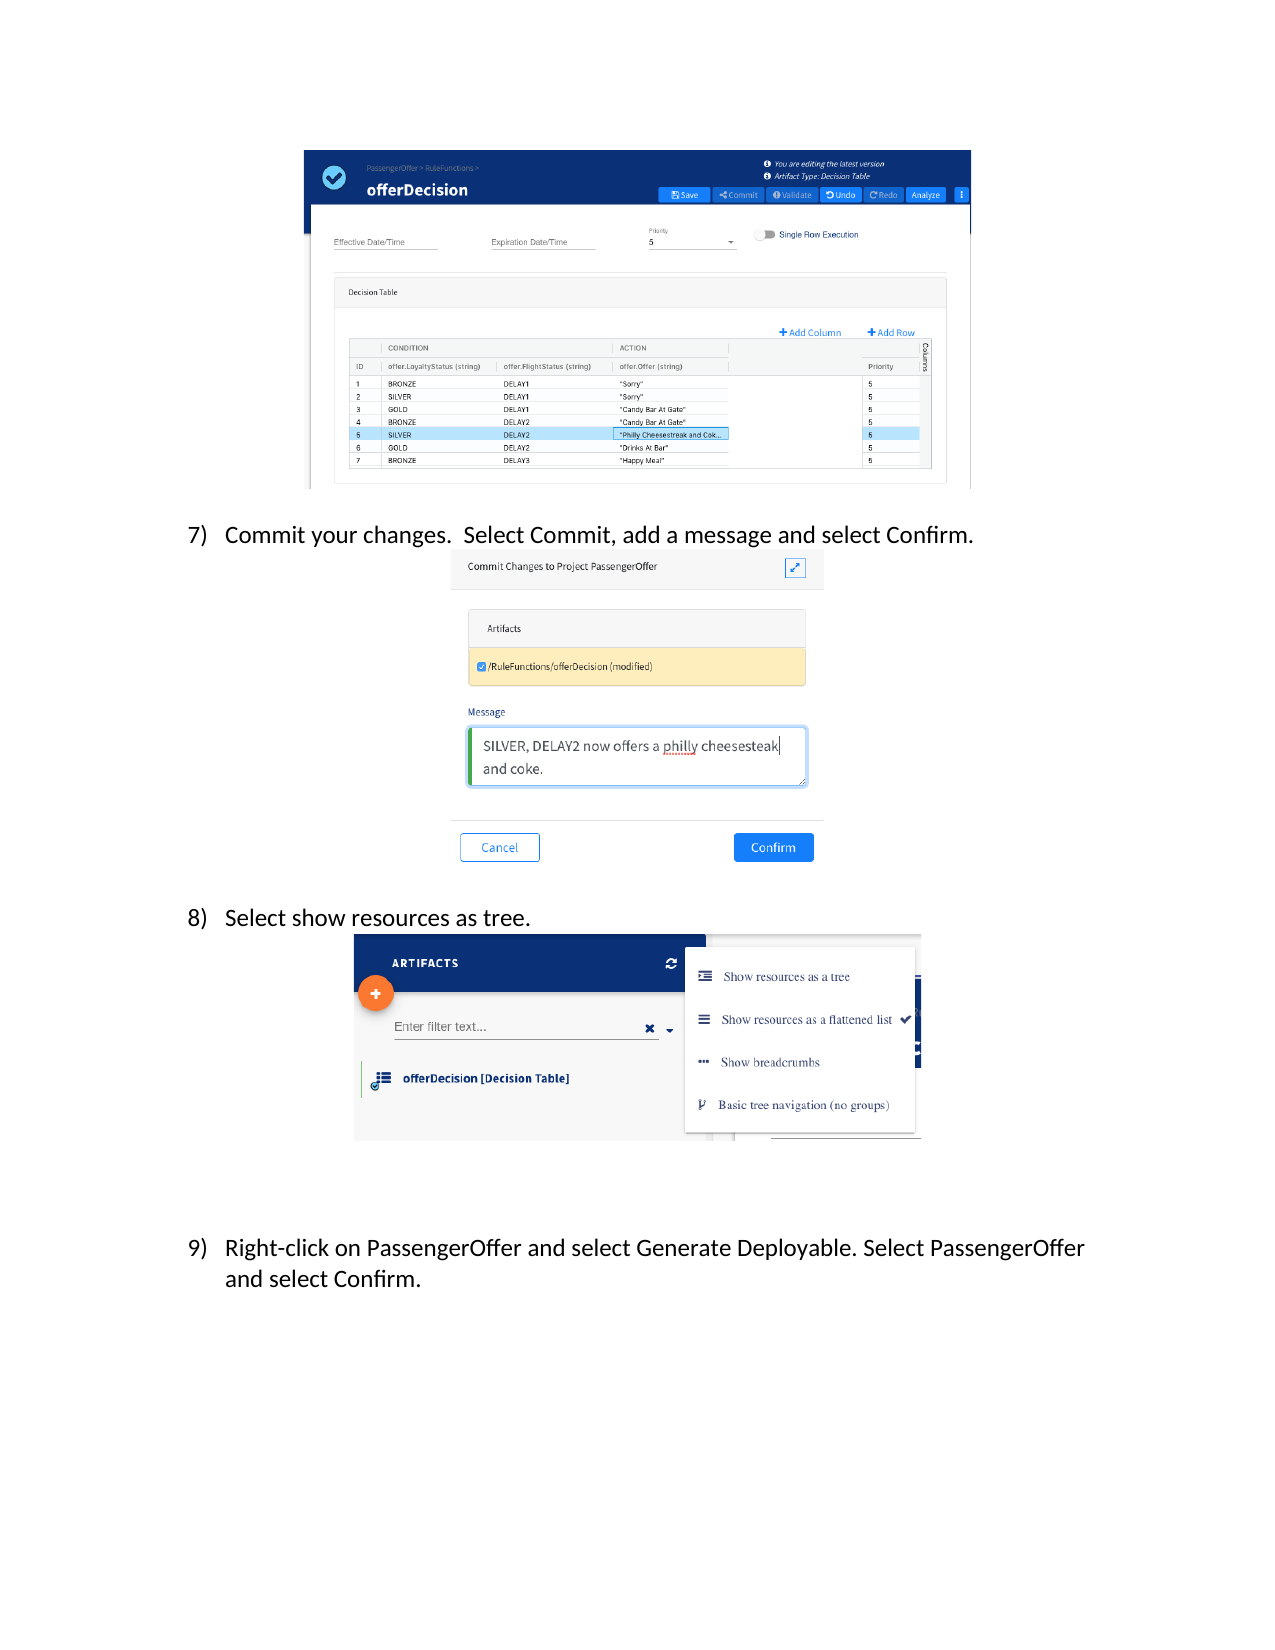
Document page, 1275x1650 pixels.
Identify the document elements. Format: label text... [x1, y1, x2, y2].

list Right-click on PassengerOffer and select Generate Deployable. Select PassengerOffer and select Confirm. [187, 1232, 1125, 1293]
picture [451, 549, 824, 872]
list Commit your changes. Select Commit, add a message and select Confirm. [187, 519, 1125, 549]
list Select show resources as tree. [187, 903, 1125, 933]
picture [303, 150, 972, 489]
picture [353, 933, 922, 1141]
